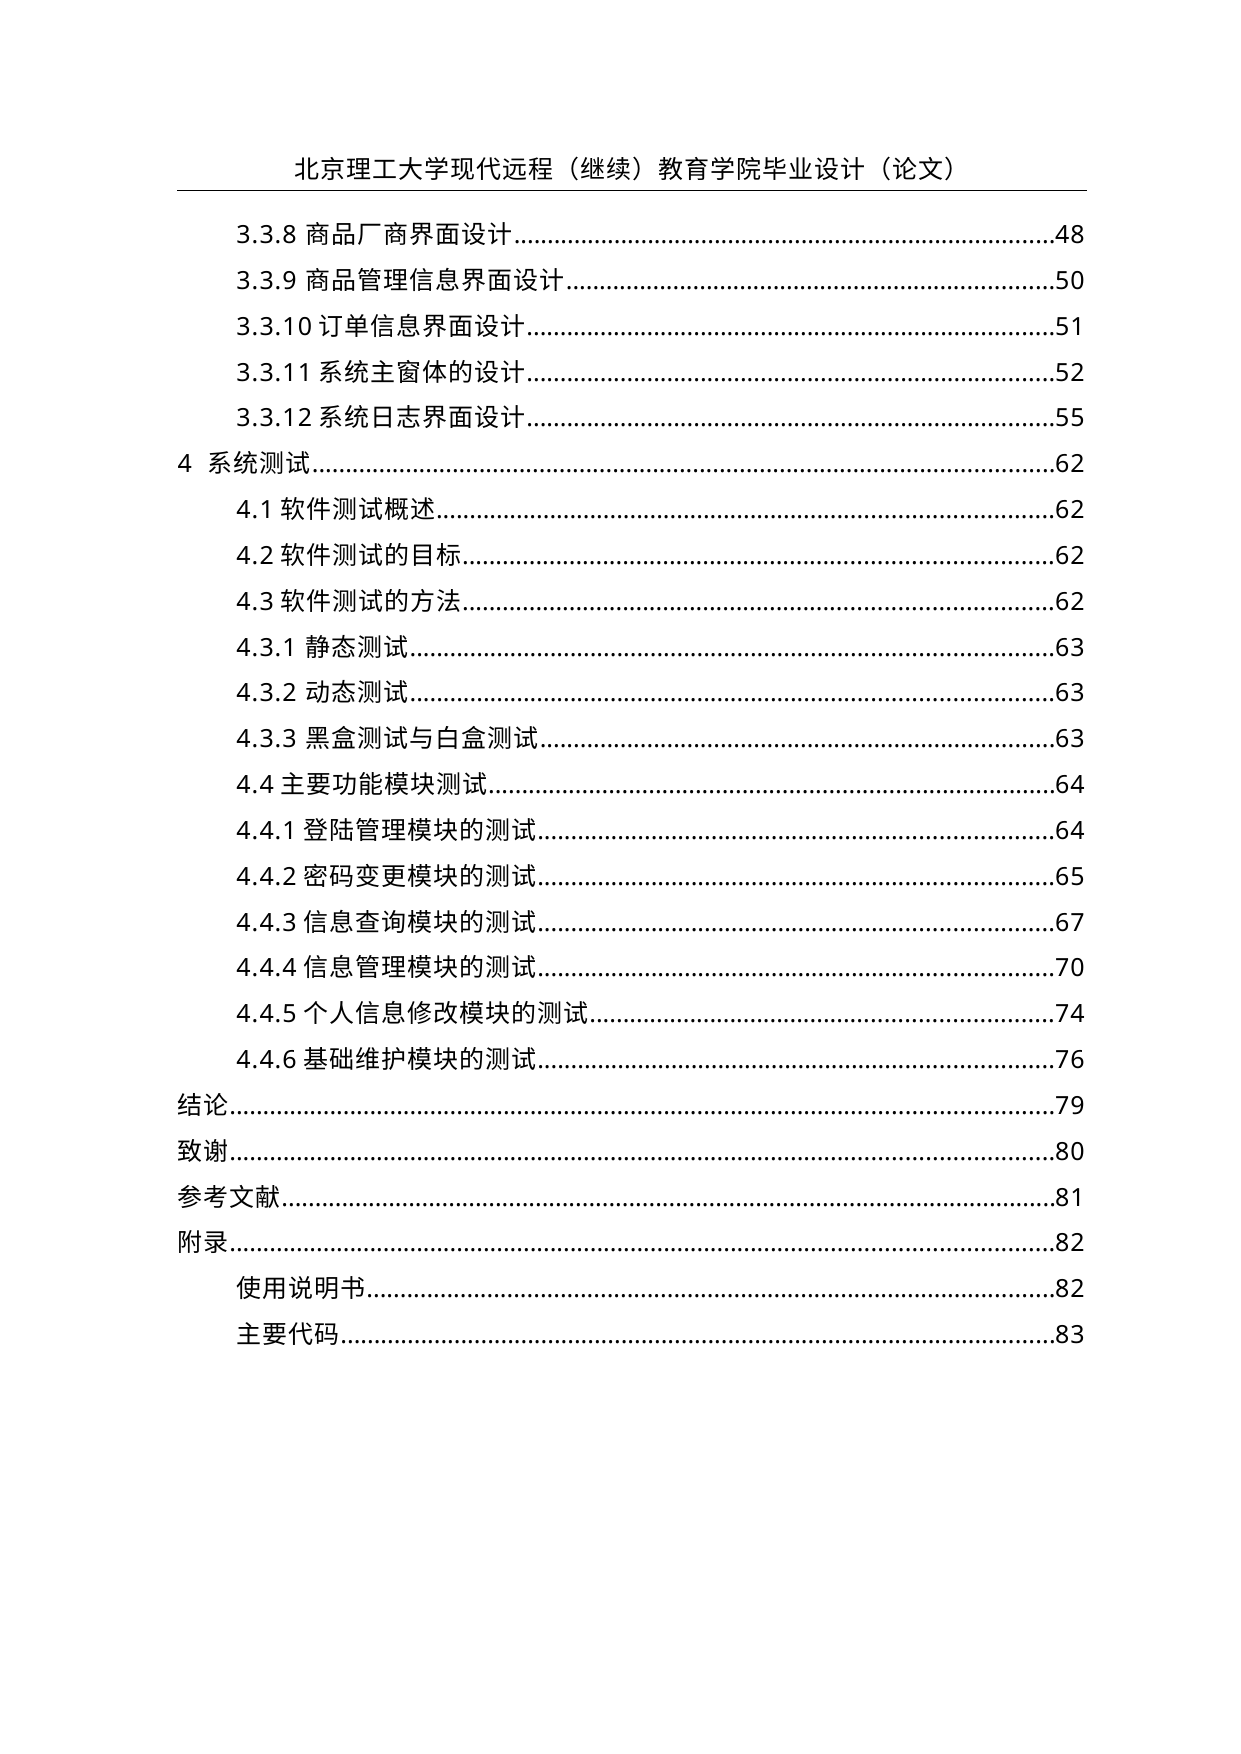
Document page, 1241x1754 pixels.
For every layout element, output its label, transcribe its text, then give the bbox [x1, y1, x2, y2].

text 4.1软件测试概述 62 [231, 482, 1087, 528]
text 4.4.3信息查询模块的测试 67 [236, 894, 1087, 940]
text 4.4.1登陆管理模块的测试 64 [236, 803, 1087, 848]
text 3.3.10订单信息界面设计 51 [236, 298, 1087, 344]
text 4.4.5个人信息修改模块的测试 74 [236, 986, 1087, 1032]
text 3.3.12系统日志界面设计 55 [236, 390, 1087, 436]
text 3.3.9 商品管理信息界面设计 50 [236, 253, 1087, 298]
text 3.3.11系统主窗体的设计 52 [236, 344, 1087, 390]
text 4 系统测试 62 [177, 436, 1087, 482]
text 附录 82 [177, 1215, 1087, 1261]
text 参考文献 81 [177, 1169, 1087, 1215]
text 4.2软件测试的目标 62 [231, 528, 1087, 573]
text 4.3.3 黑盒测试与白盒测试 63 [236, 711, 1087, 757]
text 4.3软件测试的方法 62 [231, 573, 1087, 619]
text 结论 79 [177, 1078, 1087, 1123]
text 4.4.4信息管理模块的测试 70 [236, 940, 1087, 986]
text 使用说明书 82 [231, 1261, 1087, 1307]
text 主要代码 83 [231, 1307, 1087, 1353]
text 4.3.2 动态测试 63 [236, 665, 1087, 711]
text 致谢 80 [177, 1123, 1087, 1169]
text 4.4主要功能模块测试 64 [231, 757, 1087, 803]
text 4.4.6基础维护模块的测试 76 [236, 1032, 1087, 1078]
text 4.3.1 静态测试 63 [236, 619, 1087, 665]
text 4.4.2密码变更模块的测试 65 [236, 848, 1087, 894]
text 3.3.8 商品厂商界面设计 48 [236, 207, 1087, 253]
